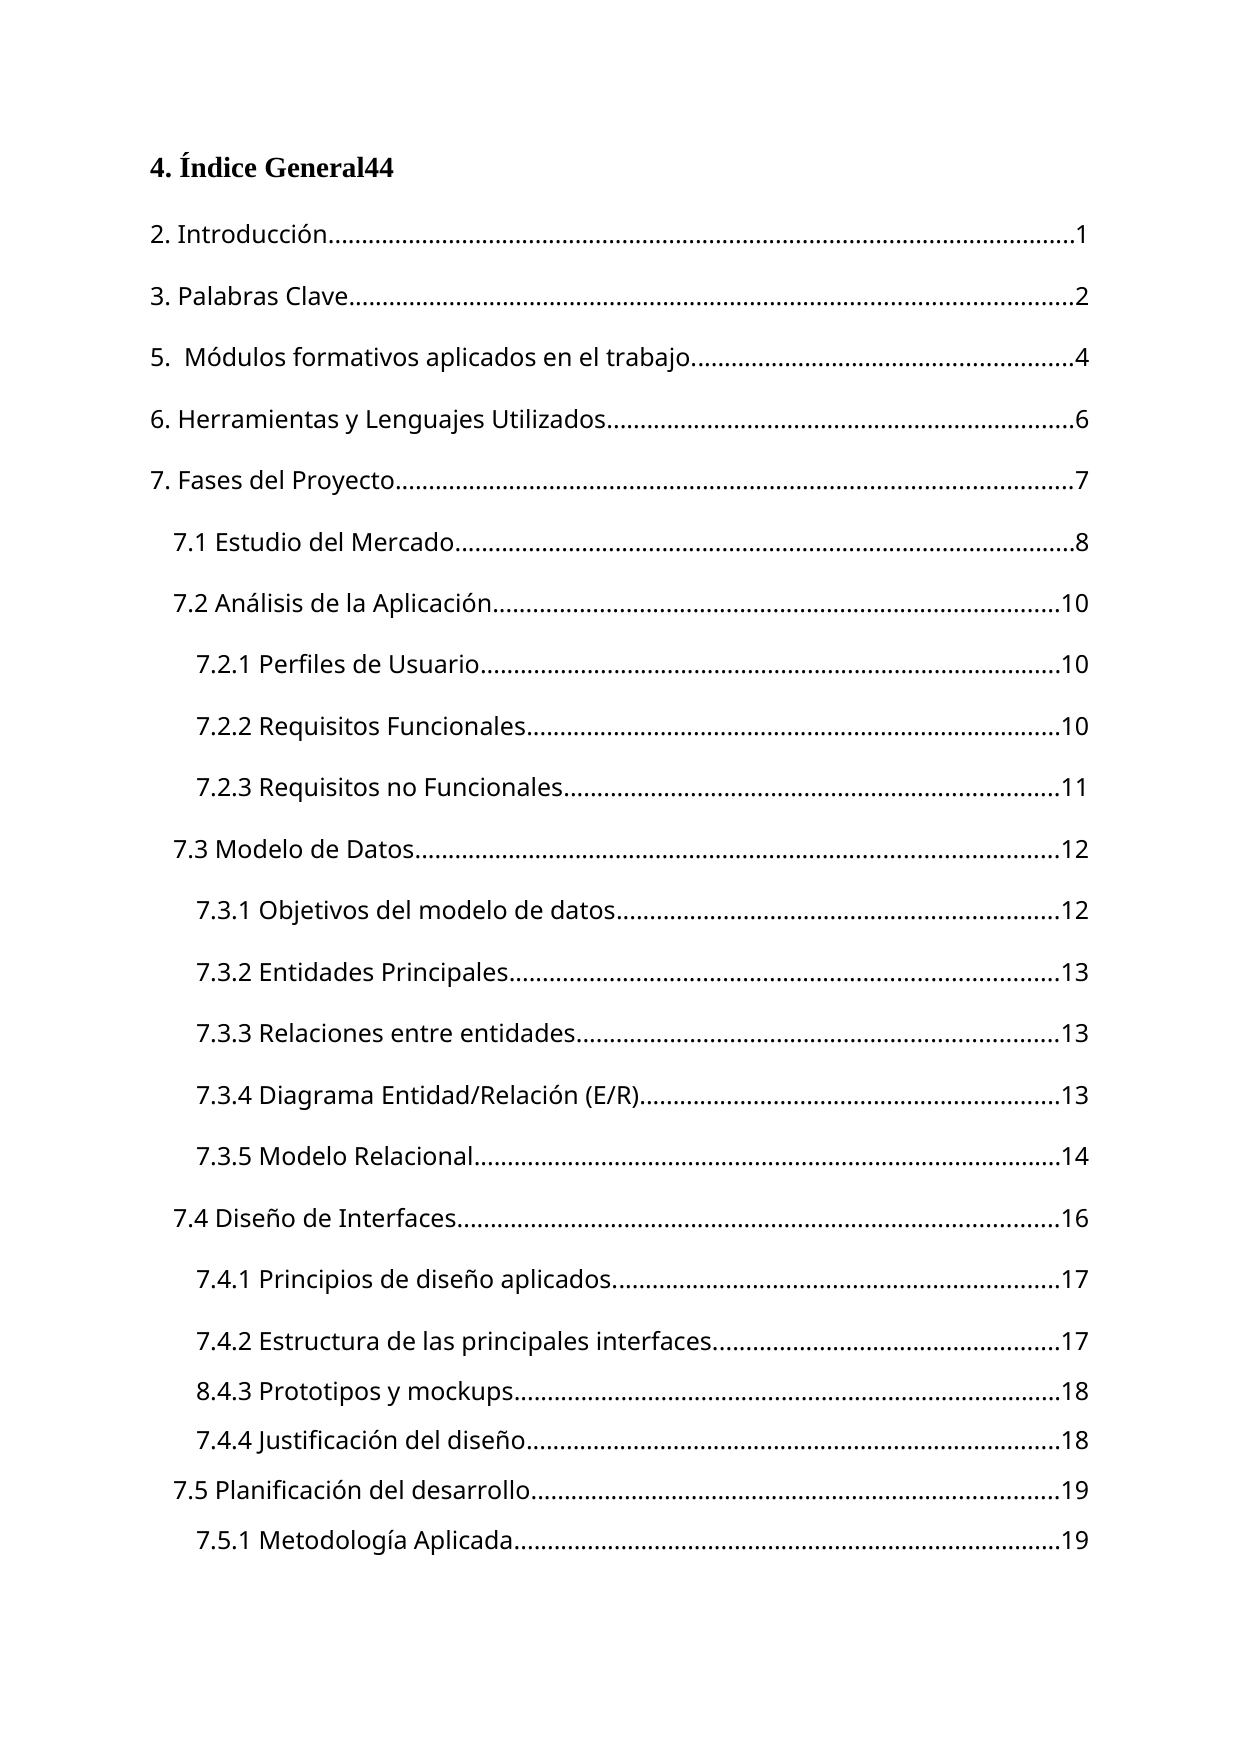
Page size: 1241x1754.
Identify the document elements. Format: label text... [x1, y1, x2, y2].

text 4. Índice General44 [150, 150, 1090, 183]
